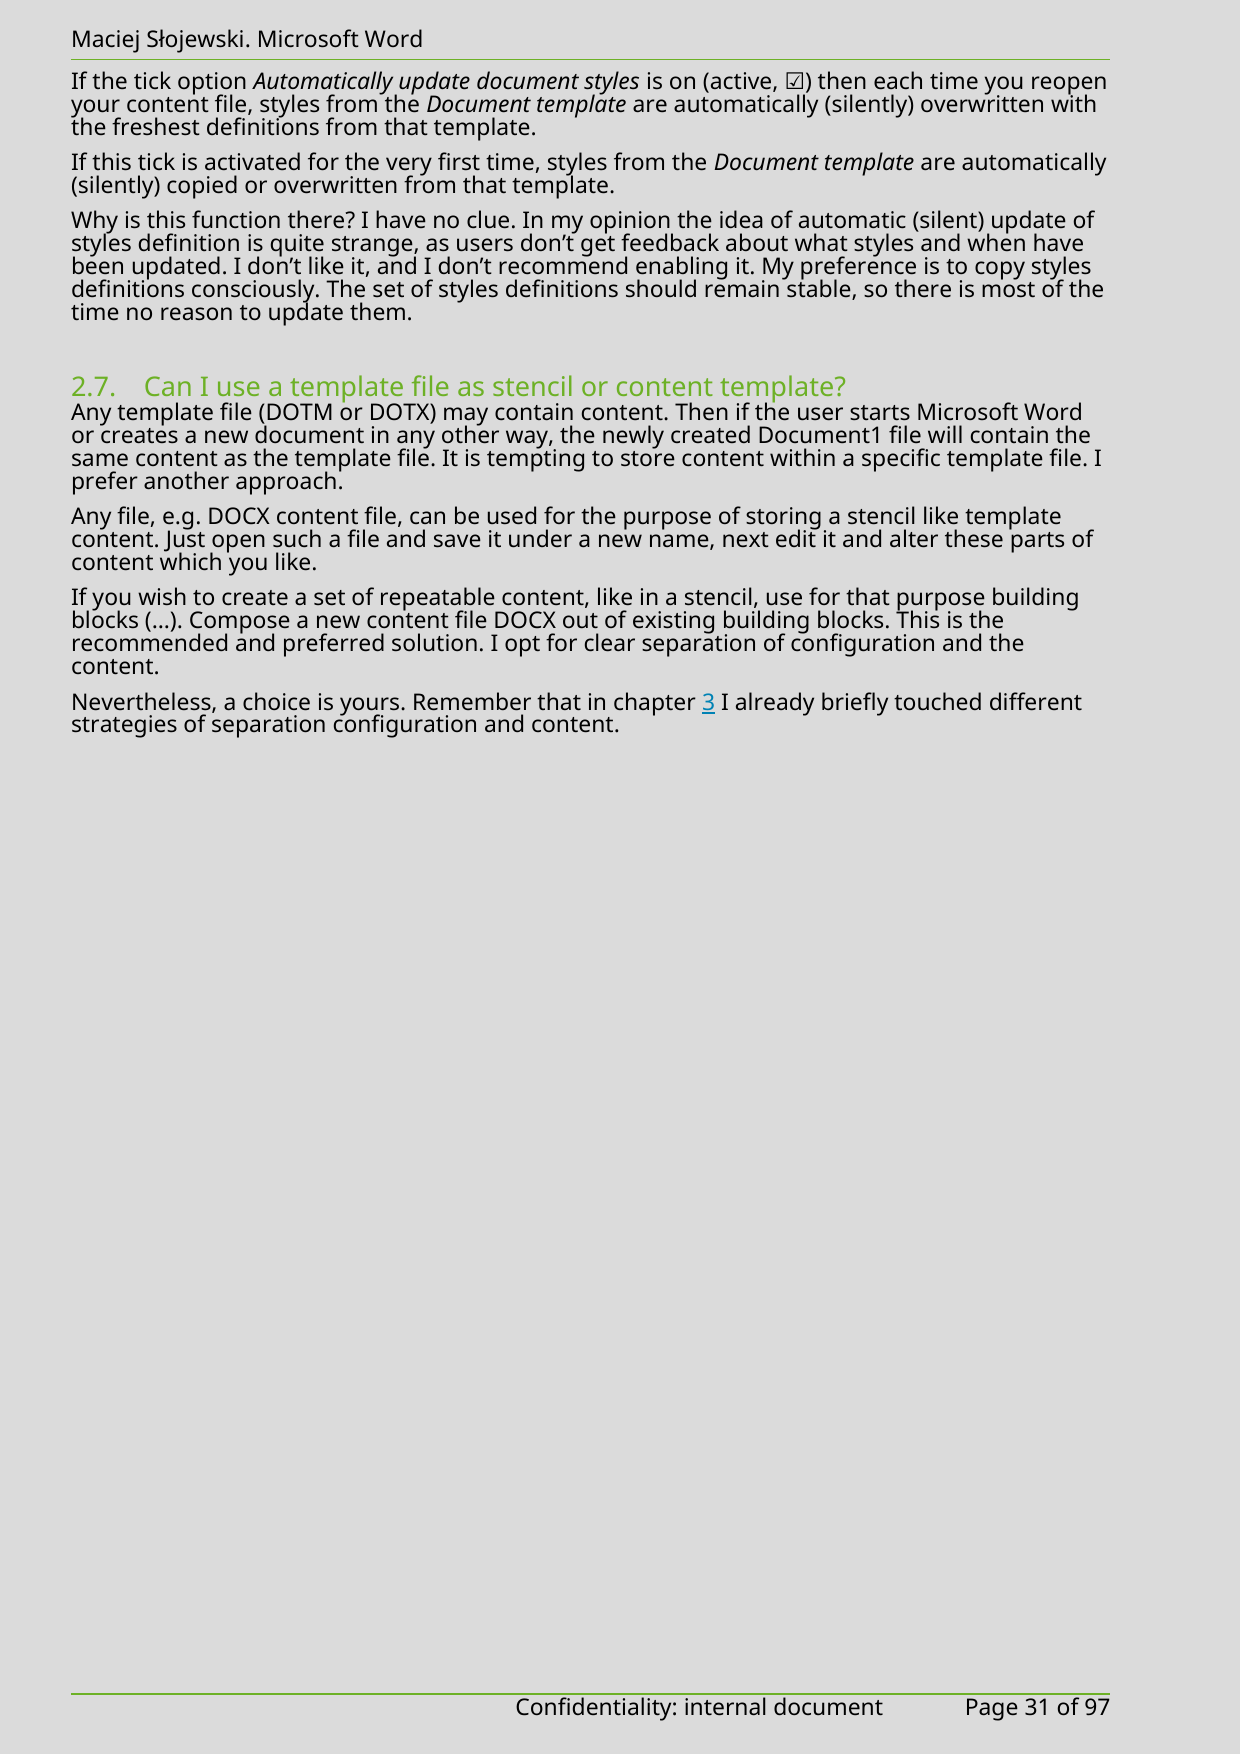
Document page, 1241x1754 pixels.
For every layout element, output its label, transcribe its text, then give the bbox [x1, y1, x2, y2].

text If this tick is activated for the very first time, styles from the Document template are automatically (silently) copied or overwritten from that template. [71, 152, 1110, 198]
subtitle Can I use a template file as stencil or content template? [71, 375, 1110, 402]
text Why is this function there? I have no clue. In my opinion the idea of automatic (silent) update of styles definition is quite strange, as users don’t get feedback about what styles and when have been updated. I don’t like it, and I don’t recommend enabling it. My preference is to copy styles definitions consciously. The set of styles definitions should remain stable, so there is most of the time no reason to update them. [71, 210, 1110, 325]
text If you wish to create a set of repeatable content, like in a stencil, use for that purpose building blocks (…). Compose a new content file DOCX out of existing building blocks. This is the recommended and preferred solution. I opt for clear separation of configuration and the content. [71, 587, 1110, 679]
text Nevertheless, a choice is yours. Remember that in chapter 2.2 I already briefly touched different strategies of separation configuration and content. [71, 692, 1110, 737]
text If the tick option Automatically update document styles is on (active, ☑) then each time you reopen your content file, styles from the Document template are automatically (silently) overwritten with the freshest definitions from that template. [71, 71, 1110, 139]
text Any file, e.g. DOCX content file, can be used for the purpose of storing a stencil like template content. Just open such a file and save it under a new name, next edit it and alter these parts of content which you like. [71, 506, 1110, 575]
text Any template file (DOTM or DOTX) may contain content. Then if the user starts Microsoft Word or creates a new document in any other way, the newly created Document1 file will contain the same content as the template file. It is tempting to store content within a specific template file. I prefer another approach. [71, 402, 1110, 494]
